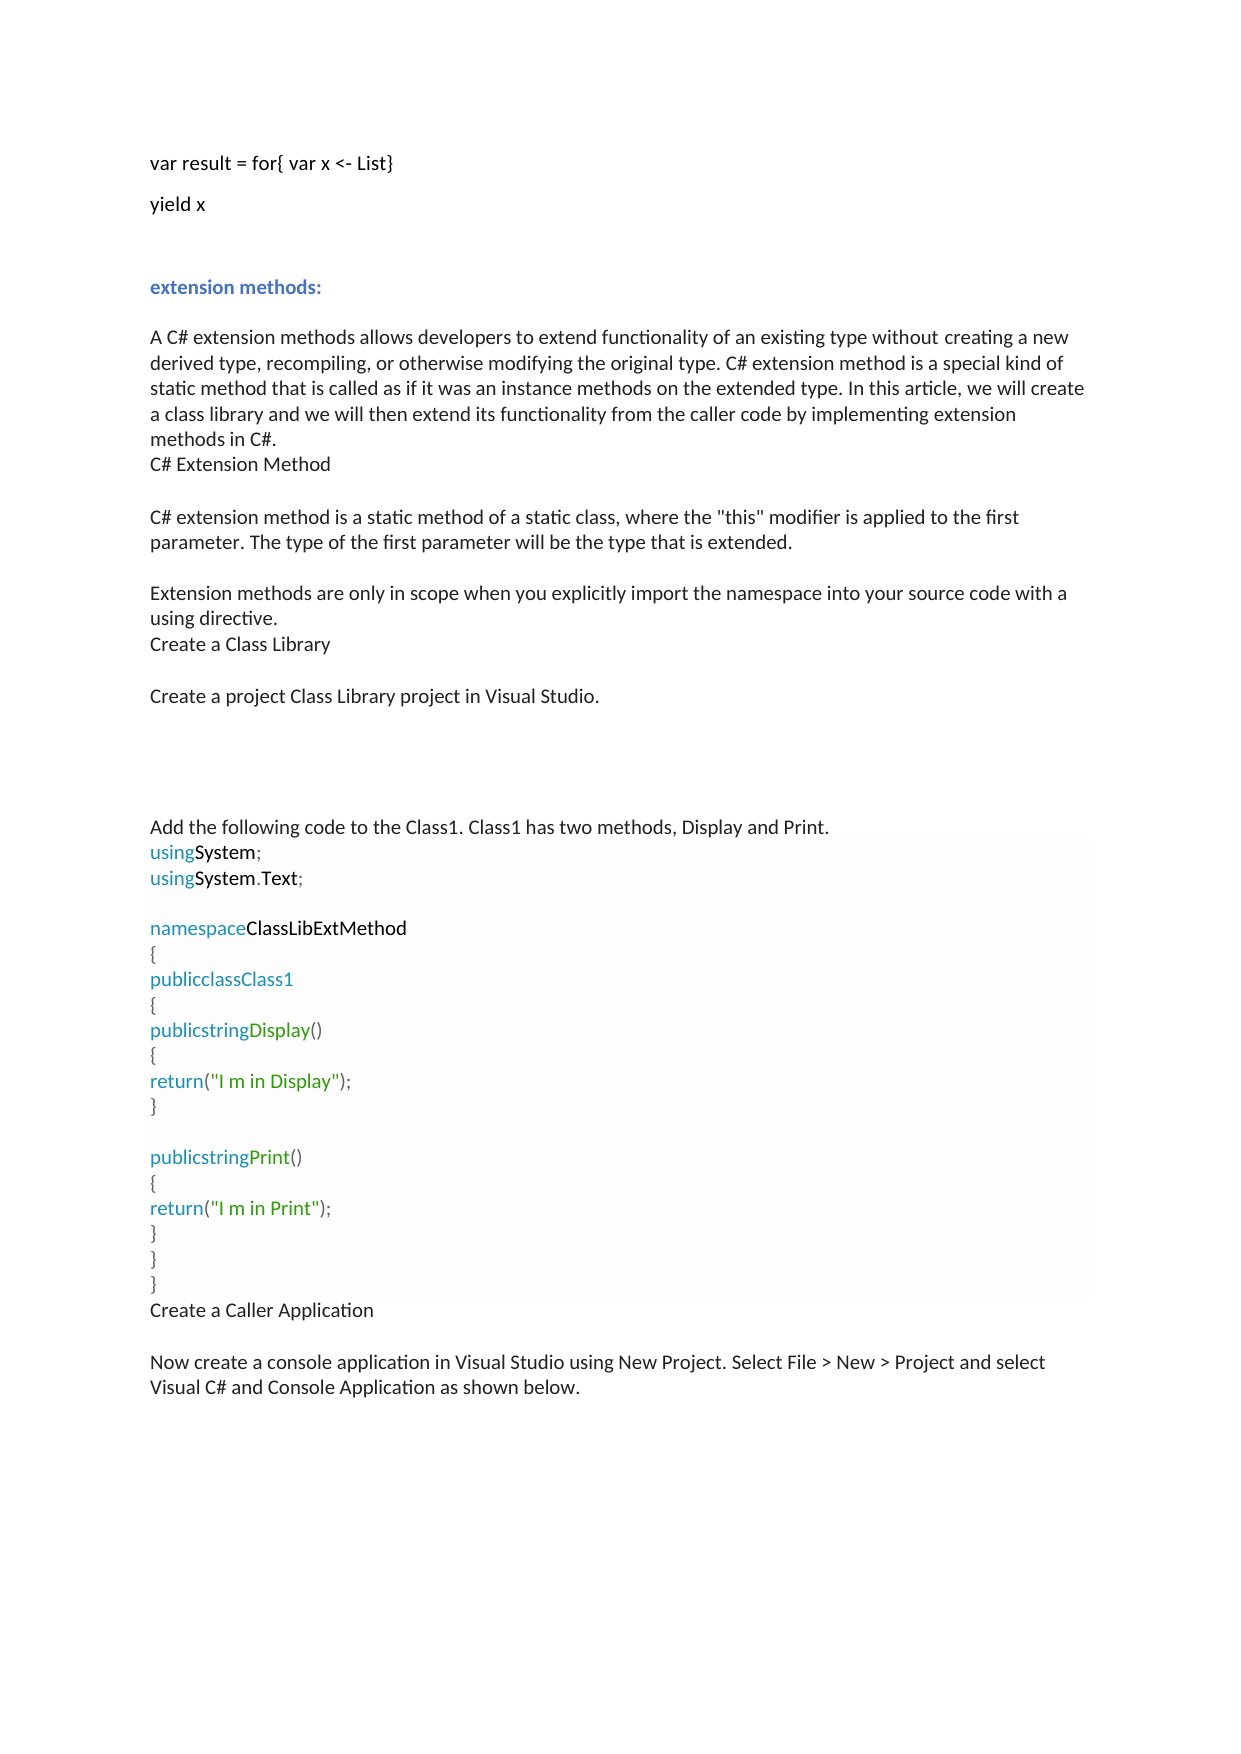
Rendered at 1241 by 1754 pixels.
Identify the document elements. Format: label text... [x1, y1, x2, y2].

text } [150, 1271, 1090, 1297]
text } [150, 1246, 1090, 1271]
text { [150, 1170, 1090, 1195]
text yield x [150, 191, 1090, 216]
text return("I m in Print"); [150, 1195, 1090, 1221]
text } [150, 1221, 1090, 1246]
subtitle Create a Caller Application [150, 1297, 1090, 1322]
subtitle C# Extension Method [150, 452, 1090, 477]
text extension methods: [150, 274, 1090, 299]
text C# extension method is a static method of a static class, where the "this" modifier is applied to the first parameter. The type of the first parameter will be the type that is extended. [150, 504, 1090, 555]
text } [150, 1093, 1090, 1119]
text Add the following code to the Class1. Class1 has two methods, Display and Print. [150, 814, 1090, 839]
text Create a project Class Library project in Visual Studio. [150, 683, 1090, 708]
text Extension methods are only in scope when you explicitly import the namespace into your source code with a using directive. [150, 580, 1090, 631]
text { [150, 941, 1090, 966]
text usingSystem.Text; [150, 865, 1090, 890]
text publicstringPrint() [150, 1144, 1090, 1170]
text { [150, 992, 1090, 1017]
text publicstringDisplay() [150, 1017, 1090, 1043]
text namespaceClassLibExtMethod [150, 916, 1090, 941]
text A C# extension methods allows developers to extend functionality of an existing type without creating a new derived type, recompiling, or otherwise modifying the original type. C# extension method is a special kind of static method that is called as if it was an instance methods on the extended type. In this article, we will create a class library and we will then extend its functionality from the caller code by implementing extension methods in C#. [150, 324, 1090, 452]
text var result = for{ var x <- List} [150, 150, 1090, 175]
text Now create a console application in Visual Studio using New Project. Select File > New > Project and select Visual C# and Console Application as shown below. [150, 1349, 1090, 1400]
text return("I m in Display"); [150, 1068, 1090, 1093]
text { [150, 1043, 1090, 1068]
text publicclassClass1 [150, 966, 1090, 992]
text usingSystem; [150, 839, 1090, 865]
subtitle Create a Class Library [150, 631, 1090, 656]
